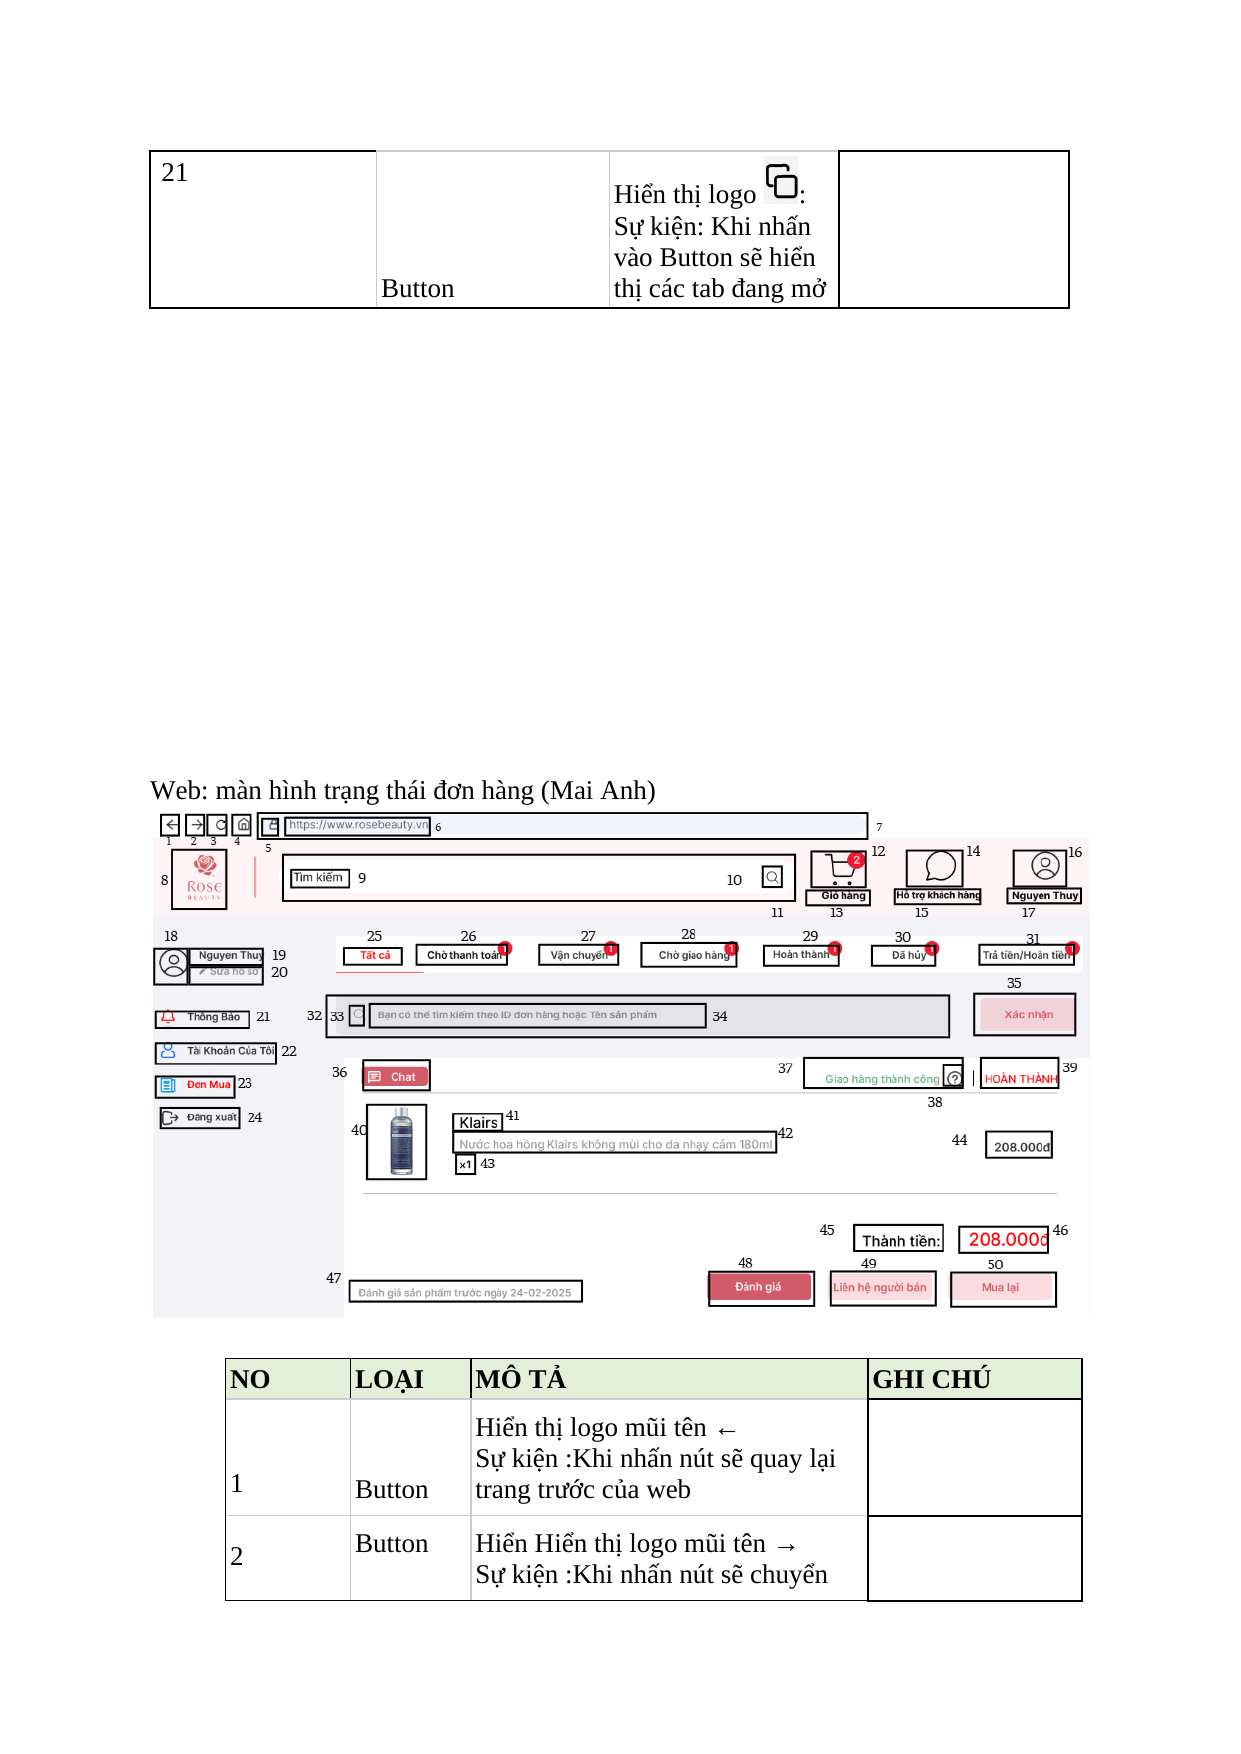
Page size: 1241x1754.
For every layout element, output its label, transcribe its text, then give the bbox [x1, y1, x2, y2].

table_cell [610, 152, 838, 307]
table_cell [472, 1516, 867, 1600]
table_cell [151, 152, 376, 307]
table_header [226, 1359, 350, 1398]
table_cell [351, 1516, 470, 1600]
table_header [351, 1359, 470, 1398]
picture [763, 156, 799, 204]
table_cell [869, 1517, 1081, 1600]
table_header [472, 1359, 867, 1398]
picture [150, 809, 1091, 1318]
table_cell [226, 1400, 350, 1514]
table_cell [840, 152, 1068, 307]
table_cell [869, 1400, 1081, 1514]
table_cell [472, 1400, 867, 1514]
text Web: màn hình trạng thái đơn hàng (Mai Anh) [150, 774, 1090, 805]
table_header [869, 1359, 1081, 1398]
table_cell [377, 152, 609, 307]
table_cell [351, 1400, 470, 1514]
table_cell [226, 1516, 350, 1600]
